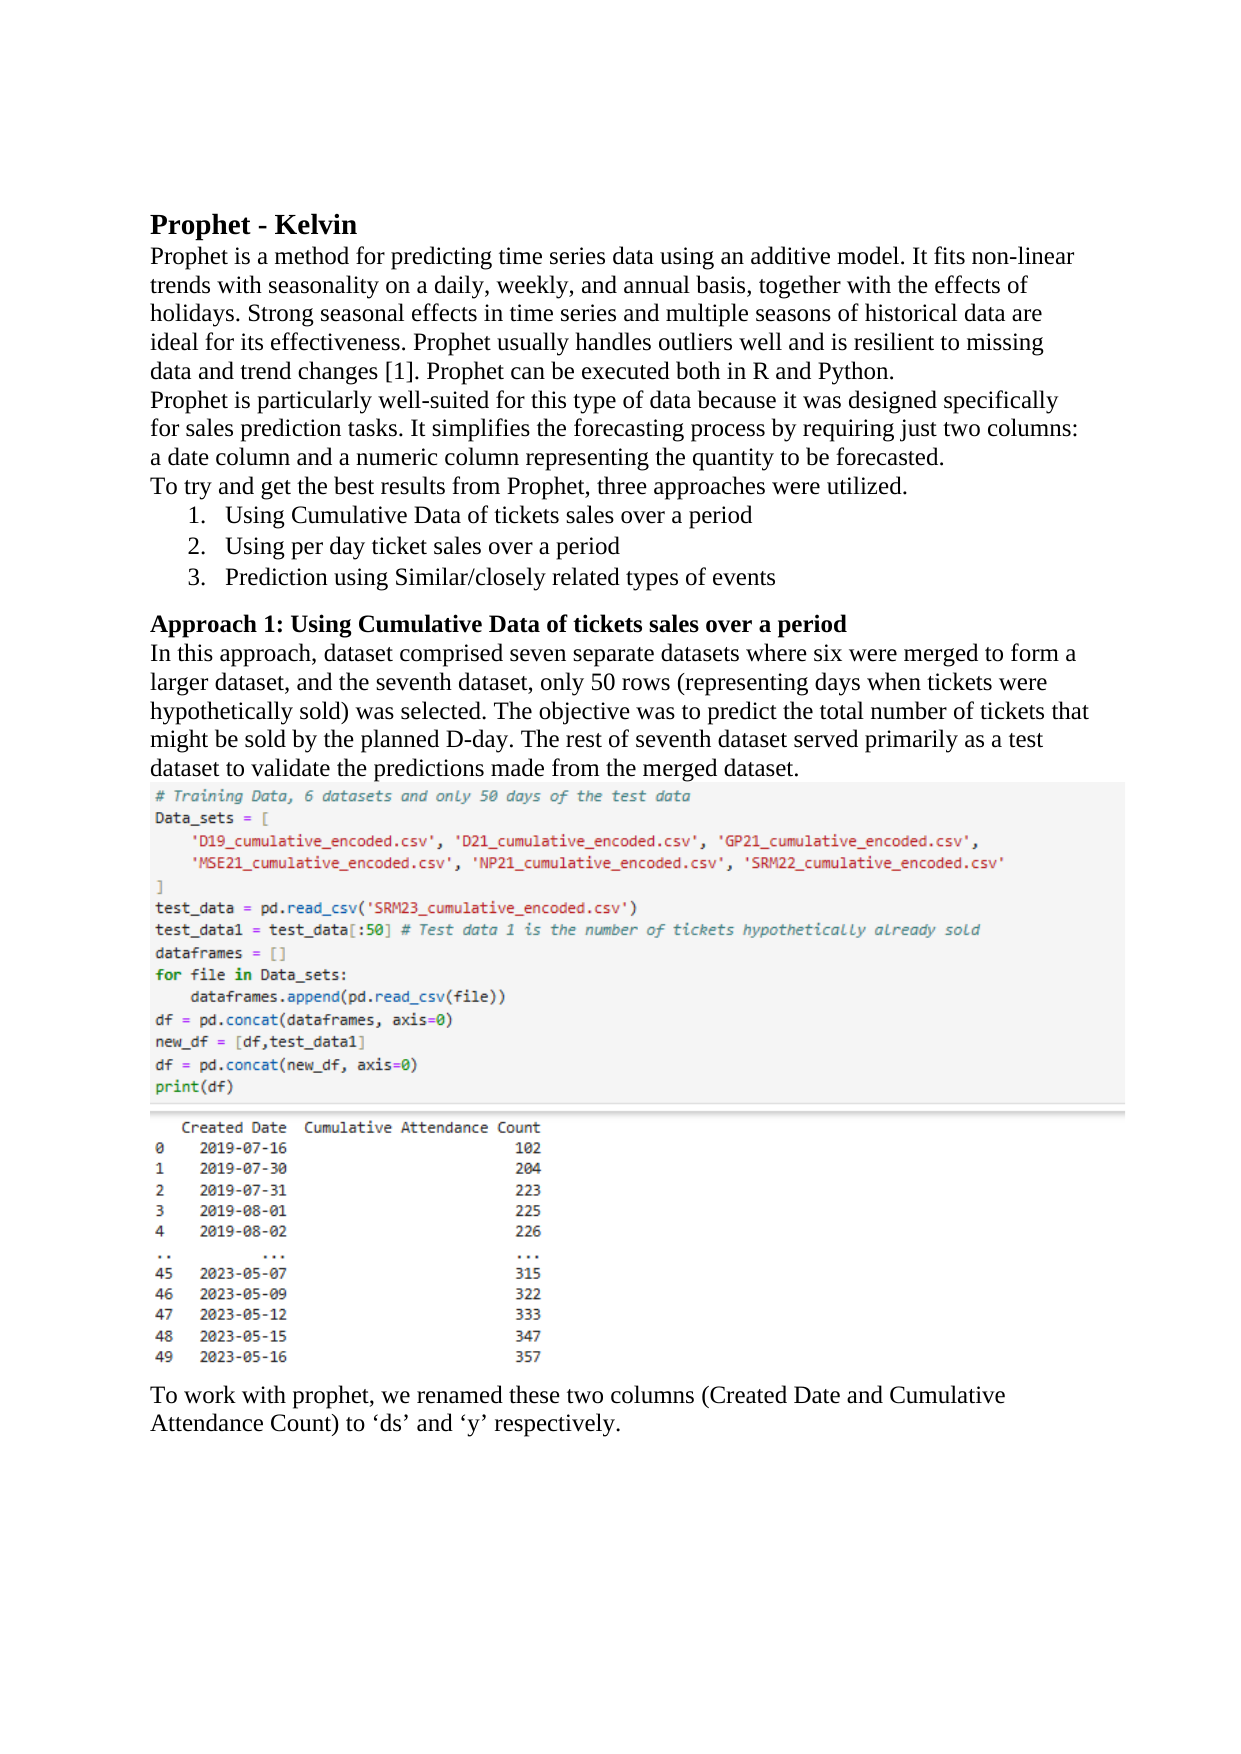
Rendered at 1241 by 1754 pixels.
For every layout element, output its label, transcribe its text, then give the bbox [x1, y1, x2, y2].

text Prophet - Kelvin [150, 207, 1090, 241]
list Using per day ticket sales over a period [187, 531, 1090, 559]
text To work with prophet, we renamed these two columns (Created Date and Cumulative Attendance Count) to ‘ds’ and ‘y’ respectively. [150, 1380, 1090, 1437]
picture [150, 782, 1125, 1380]
list Using Cumulative Data of tickets sales over a period [187, 500, 1090, 528]
text Prophet is a method for predicting time series data using an additive model. It fits non-linear trends with seasonality on a daily, weekly, and annual basis, together with the effects of holidays. Strong seasonal effects in time series and multiple seasons of historical data are ideal for its effectiveness. Prophet usually handles outliers well and is resilient to missing data and trend changes [1]. Prophet can be executed both in R and Python. [150, 241, 1090, 385]
list Prediction using Similar/closely related types of events [187, 562, 1090, 591]
text Approach 1: Using Cumulative Data of tickets sales over a period [150, 609, 1090, 638]
text Prophet is particularly well-suited for this type of data because it was designed specifically for sales prediction tasks. It simplifies the forecasting process by requiring just two columns: a date column and a numeric column representing the quantity to be forecasted. [150, 385, 1090, 471]
text In this approach, dataset comprised seven separate datasets where six were merged to form a larger dataset, and the seventh dataset, only 50 rows (representing days when tickets were hypothetically sold) was selected. The objective was to predict the total number of tickets that might be sold by the planned D-day. The rest of seventh dataset served primarily as a test dataset to validate the predictions made from the merged dataset. [150, 638, 1090, 782]
text To try and get the best results from Prophet, three approaches were utilized. [150, 471, 1090, 500]
